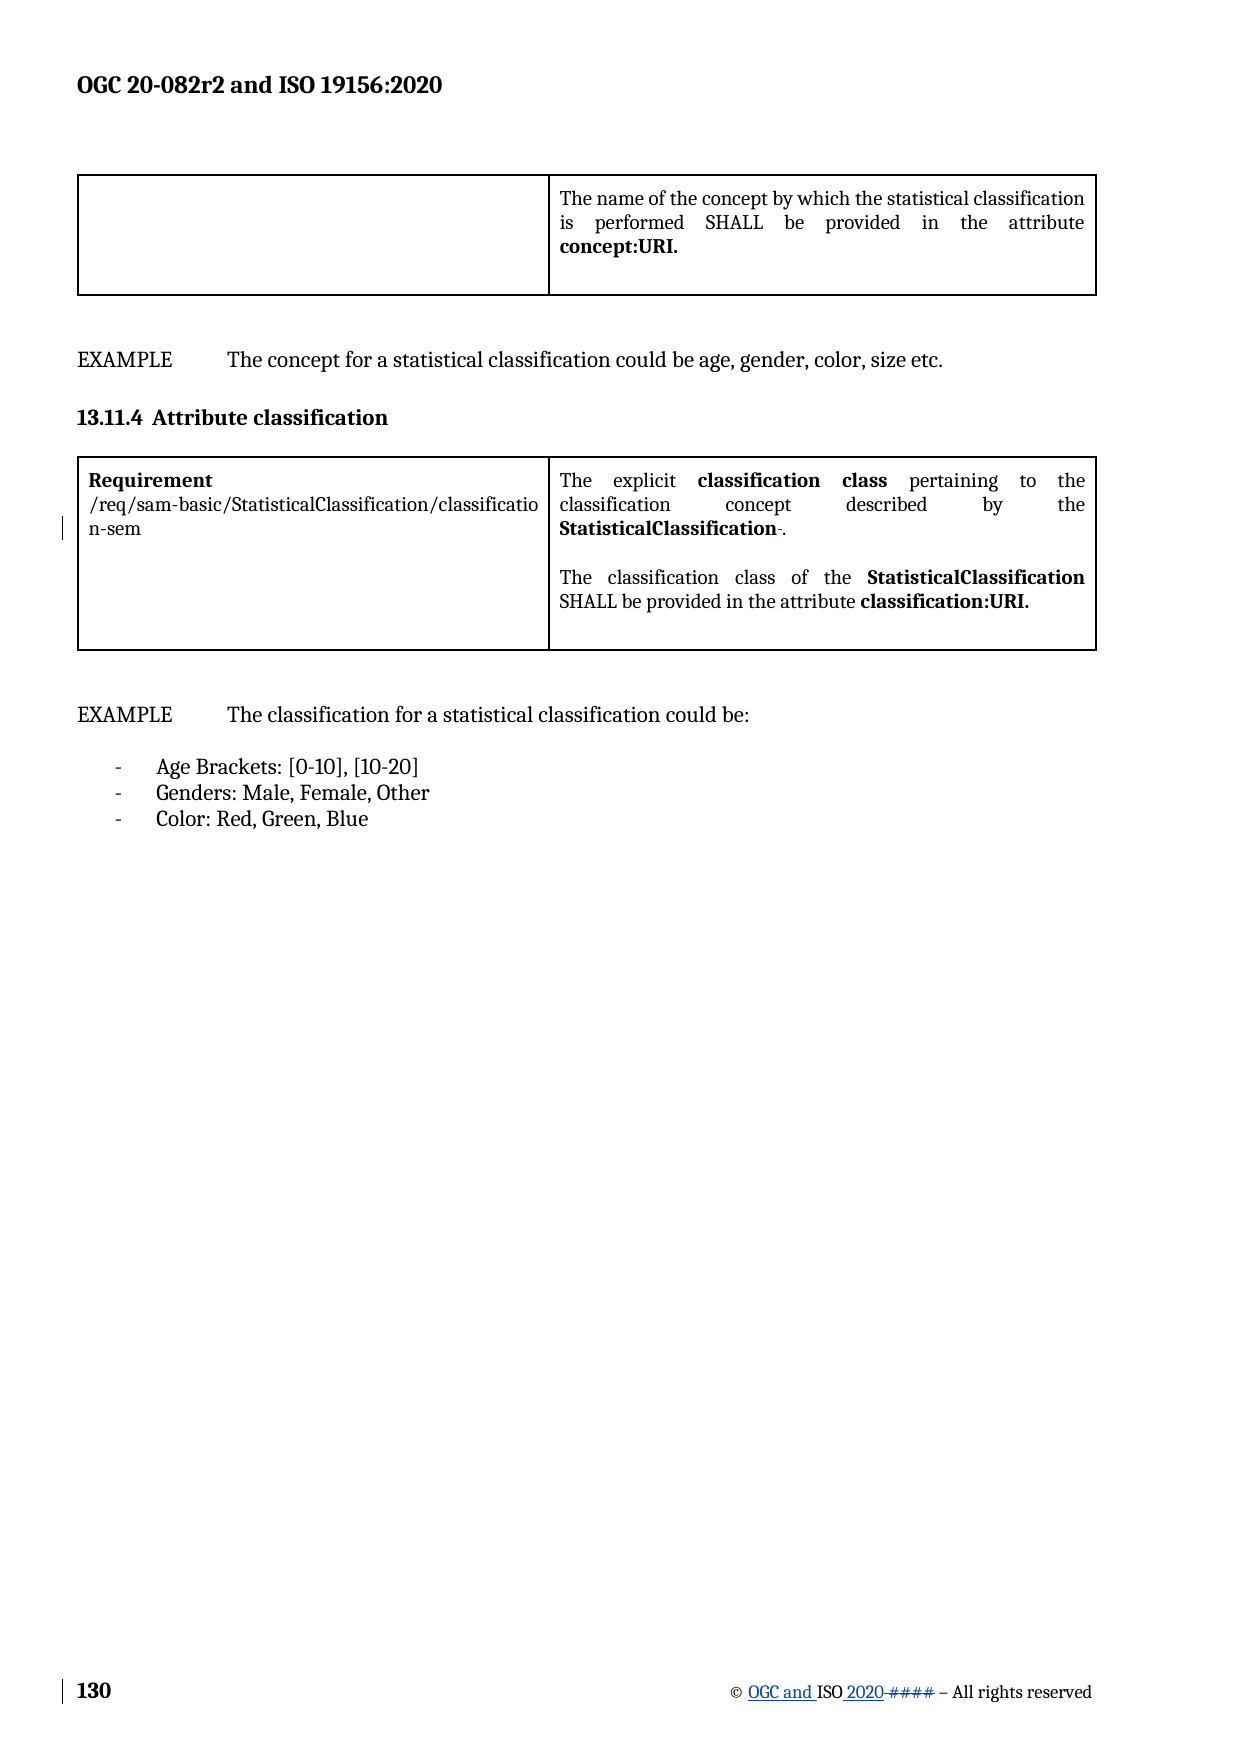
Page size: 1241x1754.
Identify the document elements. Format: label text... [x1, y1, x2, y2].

text EXAMPLE The concept for a statistical classification could be age, gender, color, size etc. [77, 347, 1092, 373]
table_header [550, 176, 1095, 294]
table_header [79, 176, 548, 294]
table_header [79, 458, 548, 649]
subtitle Attribute classification [77, 405, 1092, 431]
text EXAMPLE The classification for a statistical classification could be: [77, 702, 1092, 728]
list Genders: Male, Female, Other [114, 780, 1092, 806]
list Color: Red, Green, Blue [114, 806, 1092, 833]
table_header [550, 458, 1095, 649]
list Age Brackets: [0-10], [10-20] [114, 753, 1092, 780]
